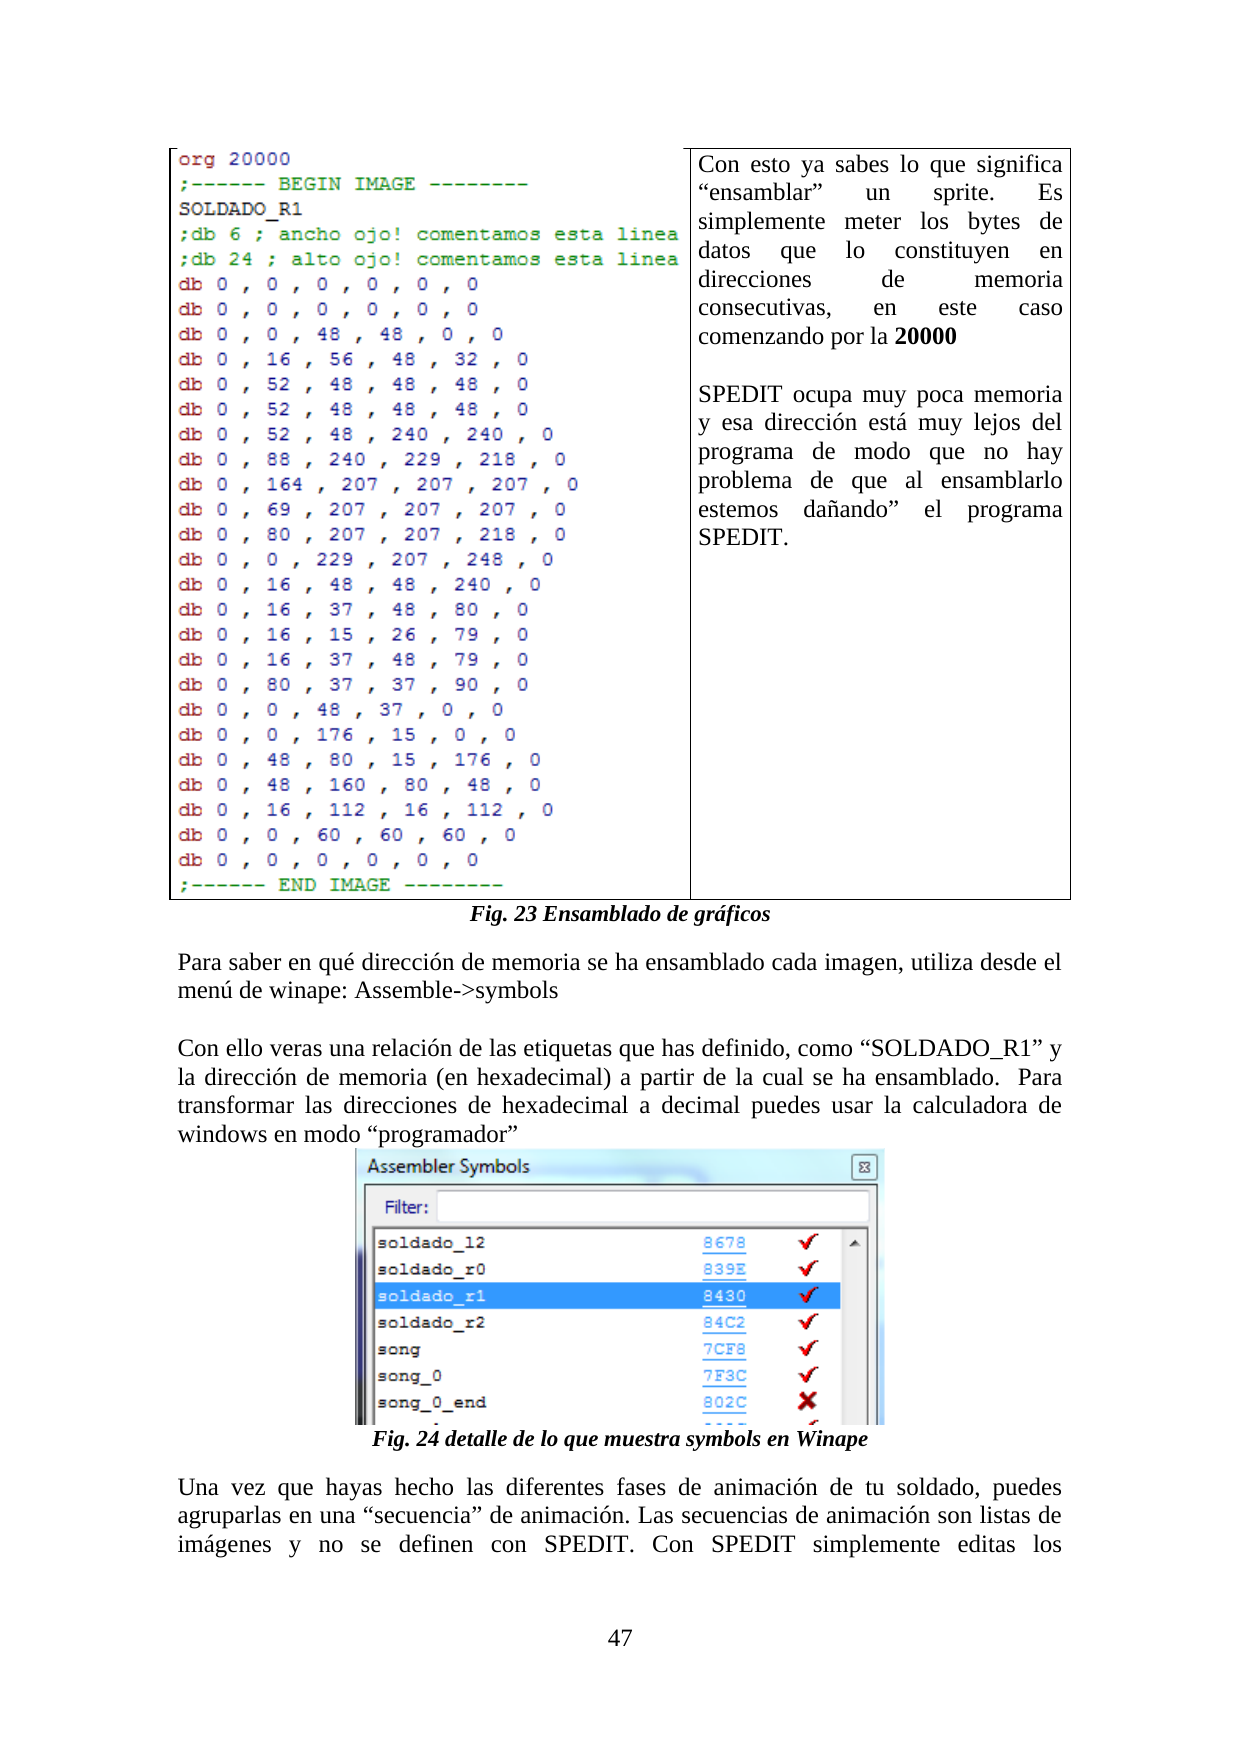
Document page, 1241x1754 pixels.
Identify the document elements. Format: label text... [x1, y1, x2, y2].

text Para saber en qué dirección de memoria se ha ensamblado cada imagen, utiliza desde el menú de winape: Assemble->symbols [177, 947, 1063, 1004]
picture [177, 148, 684, 899]
text Con ello veras una relación de las etiquetas que has definido, como “SOLDADO_R1” y la dirección de memoria (en hexadecimal) a partir de la cual se ha ensamblado. Para transformar las direcciones de hexadecimal a decimal puedes usar la calculadora de windows en modo “programador” [177, 1033, 1063, 1148]
text Fig. 23 Ensamblado de gráficos [177, 900, 1063, 926]
text Fig. 24 detalle de lo que muestra symbols en Winape [177, 1425, 1063, 1451]
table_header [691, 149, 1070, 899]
picture [355, 1148, 885, 1425]
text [177, 1472, 1063, 1558]
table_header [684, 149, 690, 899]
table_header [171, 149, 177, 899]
